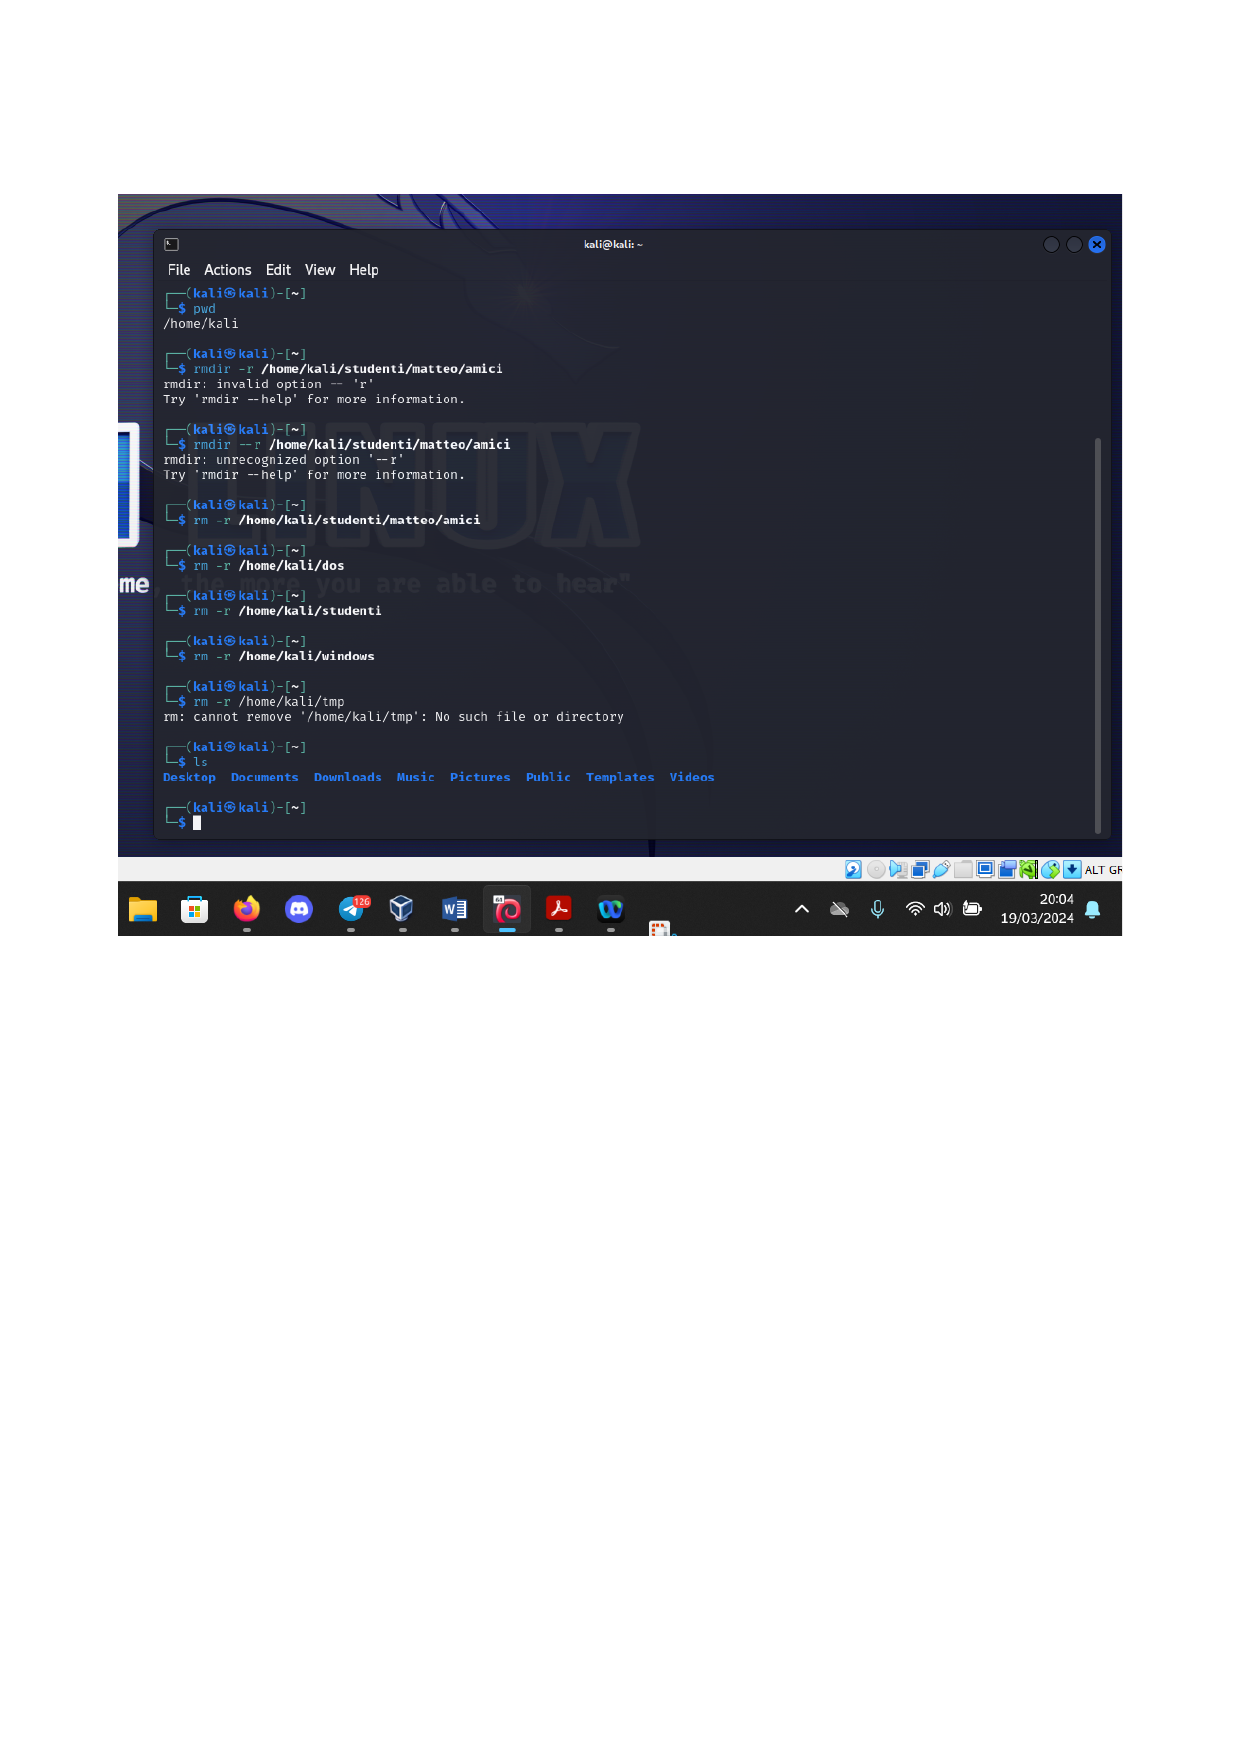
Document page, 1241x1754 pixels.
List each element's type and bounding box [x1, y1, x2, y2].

picture [118, 194, 1123, 936]
